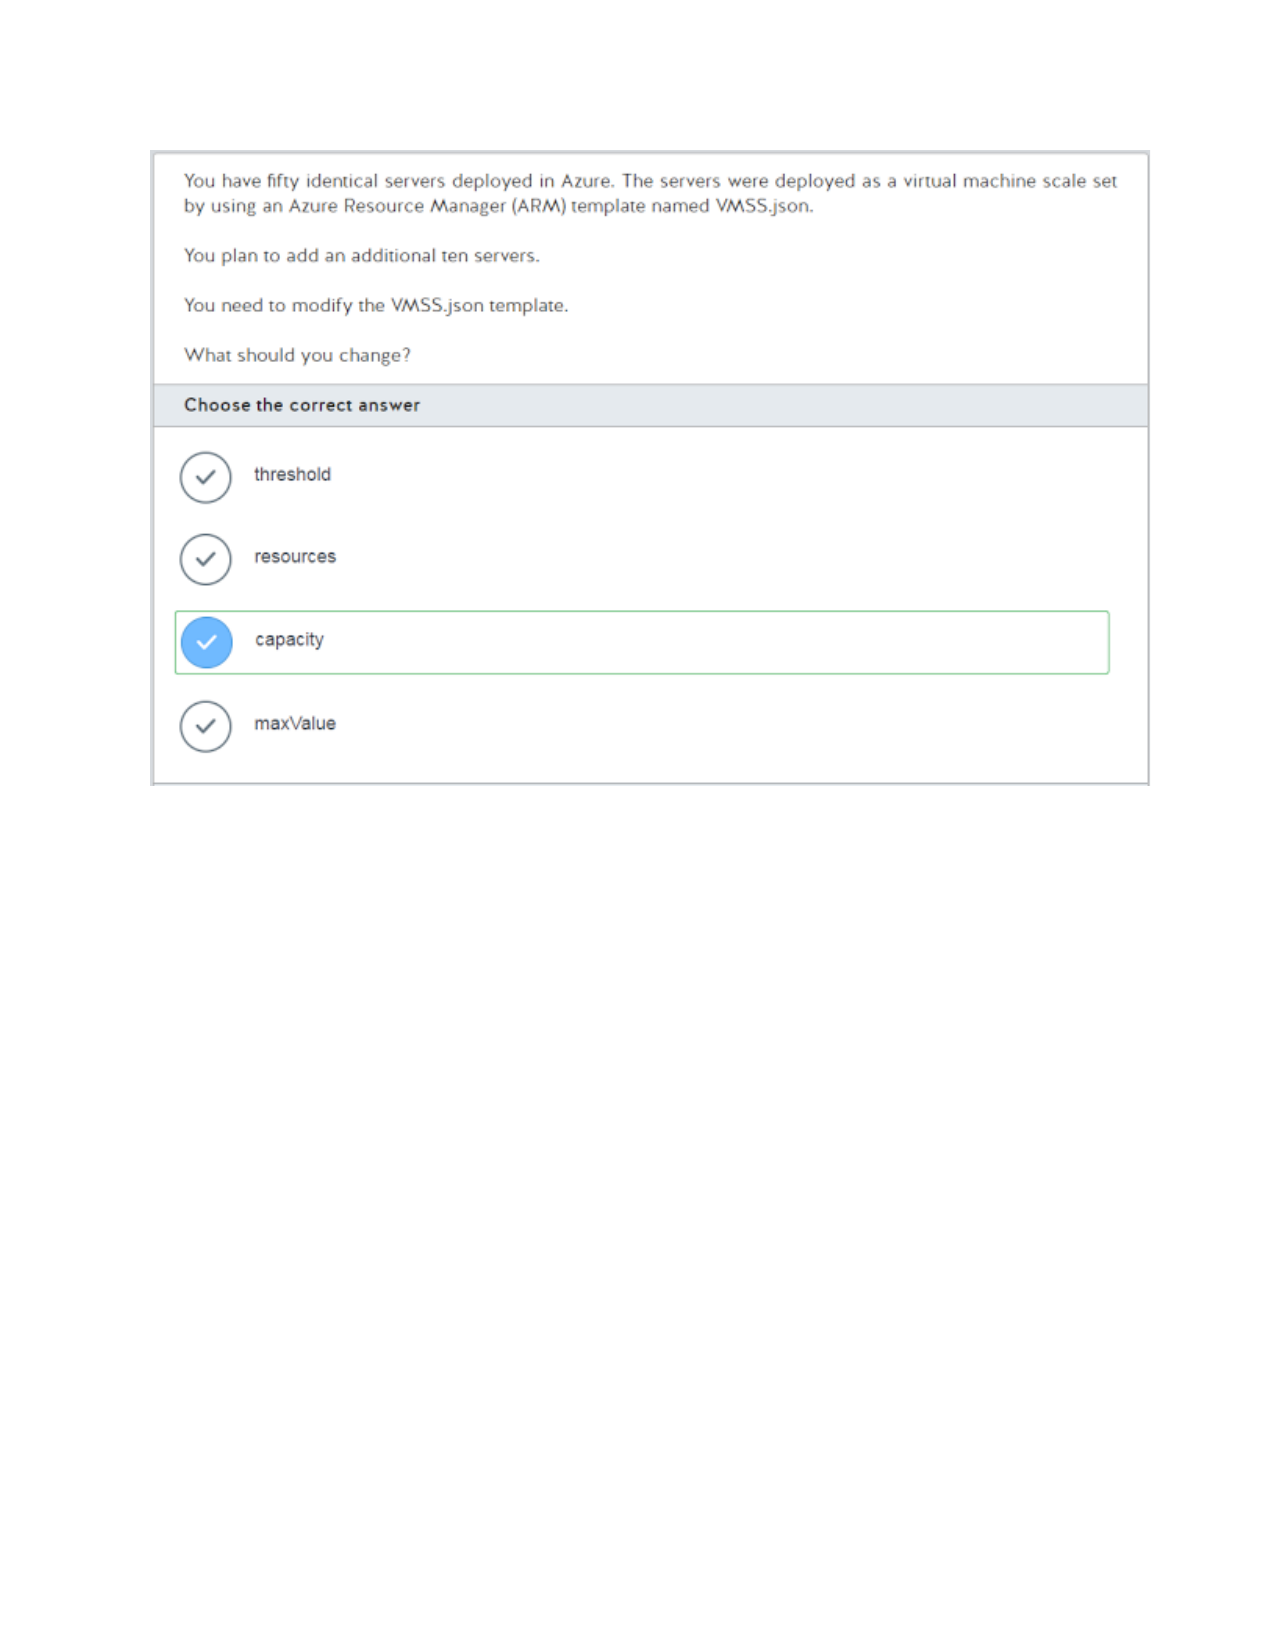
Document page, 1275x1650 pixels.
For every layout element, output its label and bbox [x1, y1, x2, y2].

picture [150, 150, 1150, 786]
